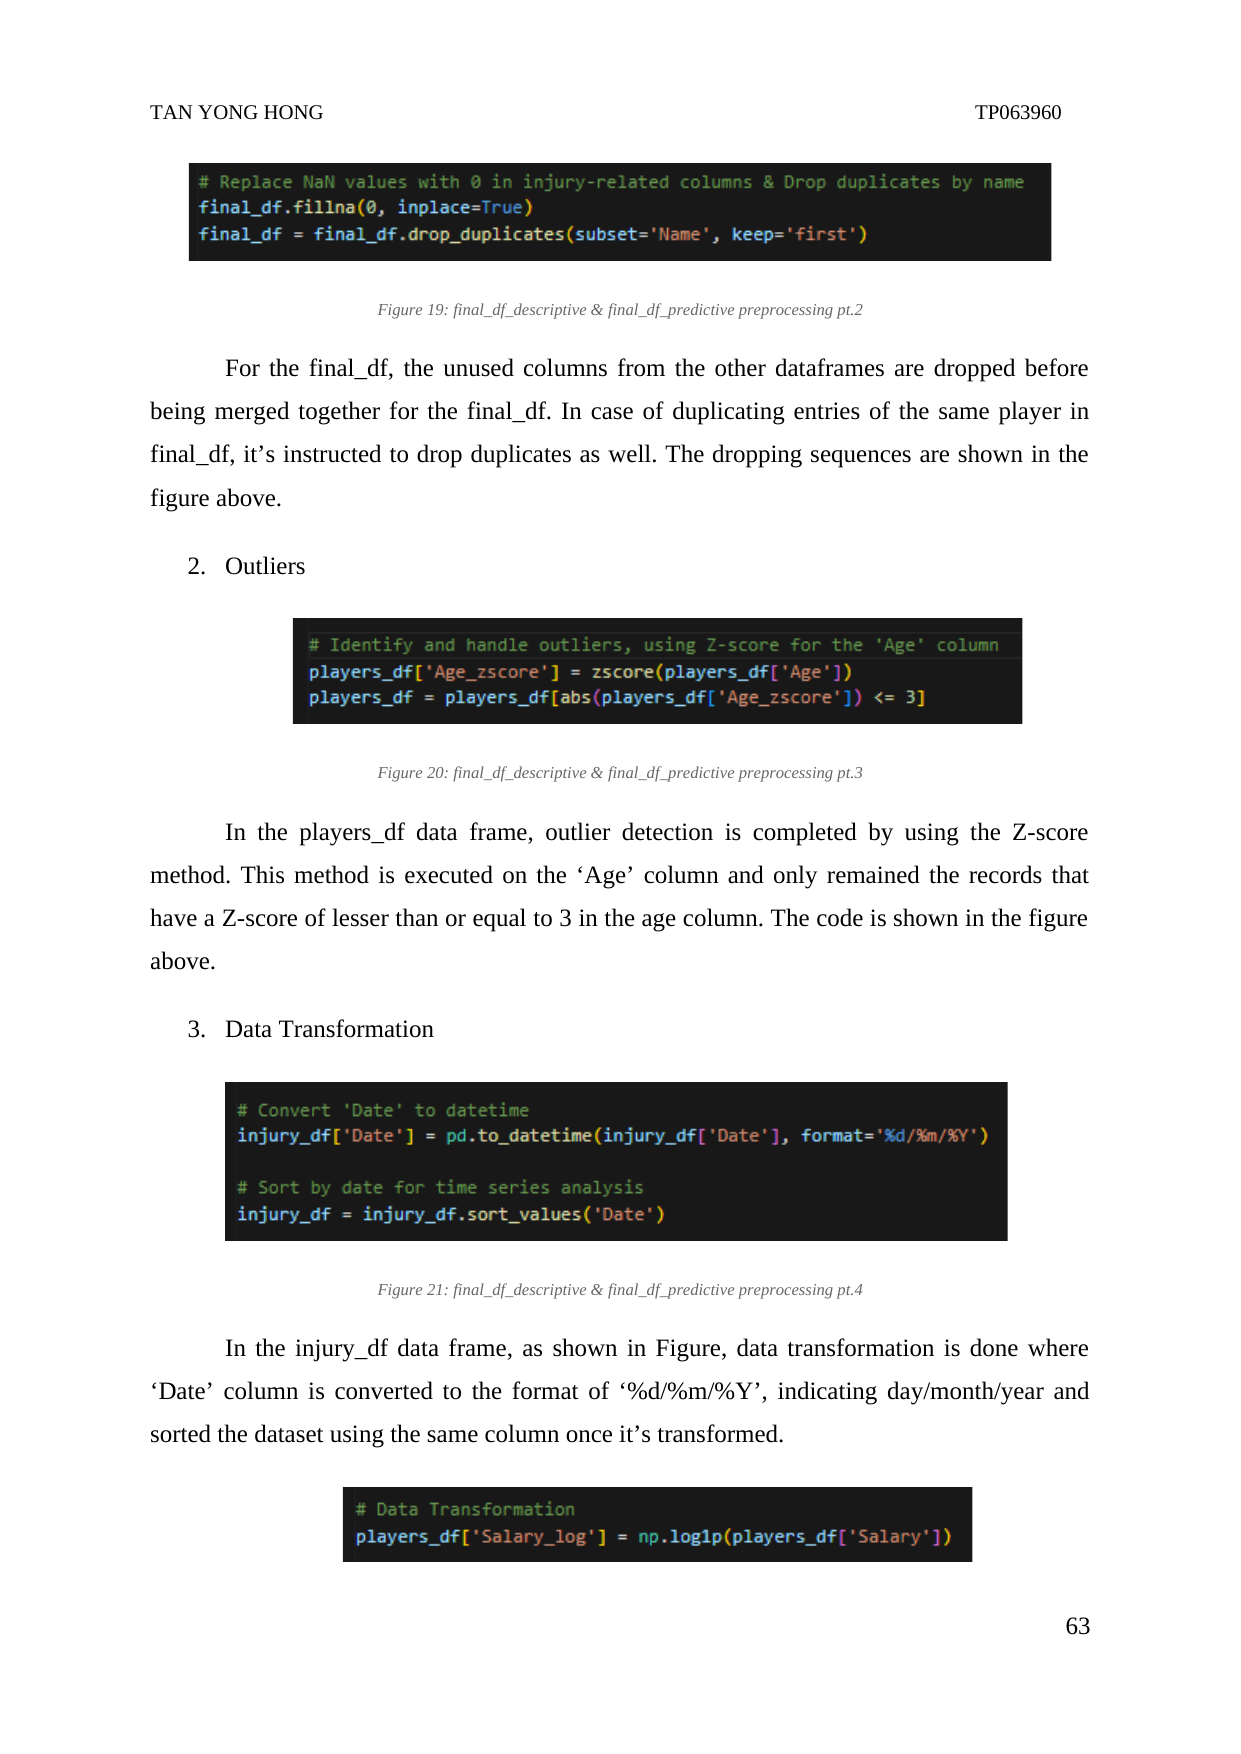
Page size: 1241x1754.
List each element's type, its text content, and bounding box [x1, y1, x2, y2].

list Outliers [187, 551, 1090, 579]
text In the players_df data frame, outlier detection is completed by using the Z-score method. This method is executed on the ‘Age’ column and only remained the records that have a Z-score of lesser than or equal to 3 in the age column. The code is shown in the figure above. [150, 817, 1090, 975]
picture [342, 1487, 973, 1562]
picture [292, 618, 1023, 724]
subtitle Figure 19: final_df_descriptive & final_df_predictive preprocessing pt.2 [150, 299, 1090, 319]
subtitle Figure 21: final_df_descriptive & final_df_predictive preprocessing pt.4 [150, 1279, 1090, 1299]
text For the final_df, the unused columns from the other dataframes are dropped before being merged together for the final_df. In case of duplicating entries of the same player in final_df, it’s instructed to drop duplicates as well. The dropping sequences are shown in the figure above. [150, 353, 1090, 511]
picture [225, 1082, 1008, 1241]
text In the injury_df data frame, as shown in Figure, data transformation is done where ‘Date’ column is converted to the format of ‘%d/%m/%Y’, indicating day/month/year and sorted the dataset using the same column once it’s transformed. [150, 1333, 1090, 1448]
subtitle Figure 20: final_df_descriptive & final_df_predictive preprocessing pt.3 [150, 763, 1090, 782]
list Data Transformation [187, 1014, 1090, 1043]
picture [188, 163, 1052, 261]
